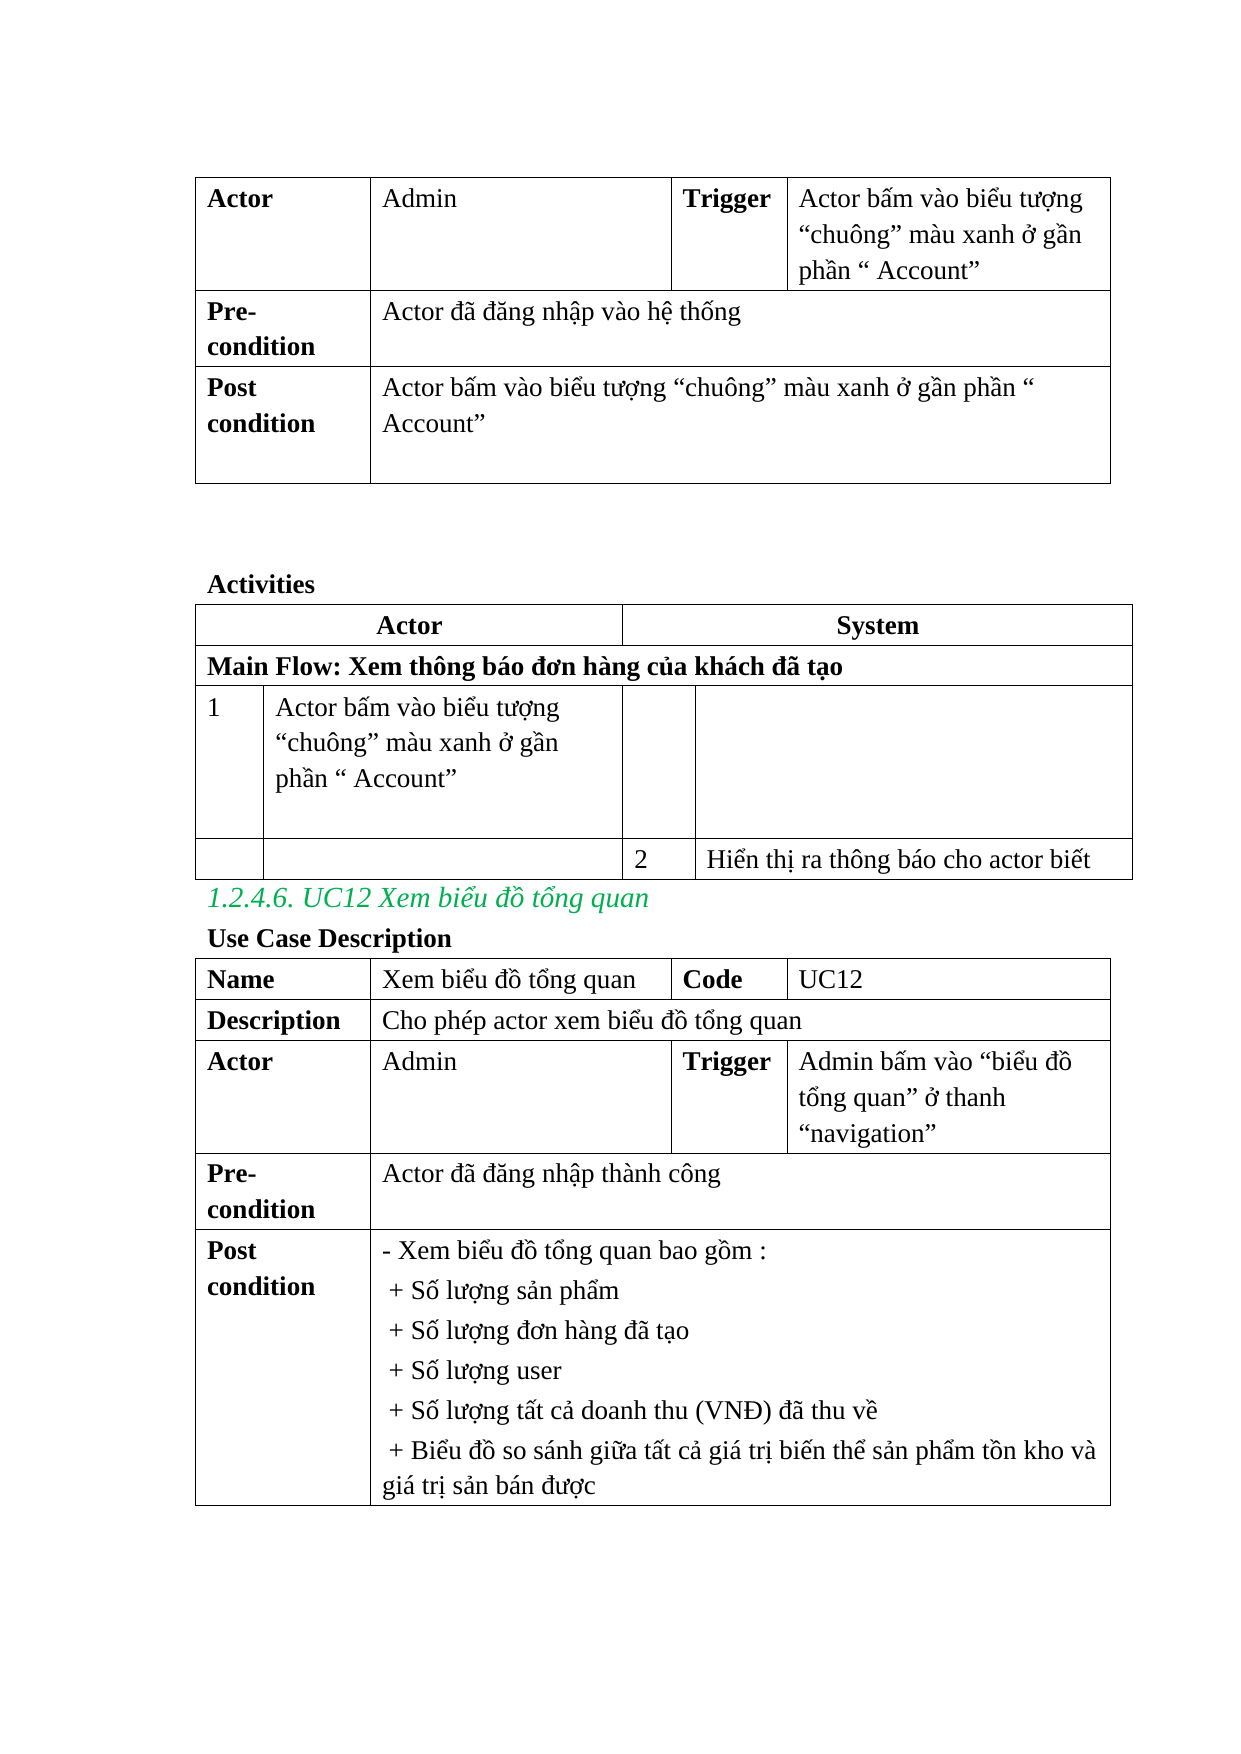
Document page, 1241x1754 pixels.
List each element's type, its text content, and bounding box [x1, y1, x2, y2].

table_cell Actor bấm vào biểu tượng “chuông” màu xanh ở gần phần “ Account” [264, 686, 622, 838]
table_cell Trigger [672, 178, 787, 289]
subtitle 1.2.4.6. UC12 Xem biểu đồ tổng quan [207, 880, 1122, 913]
table_cell [264, 839, 622, 879]
table_cell Post condition [196, 1230, 370, 1505]
table_header System [623, 605, 1132, 644]
table_cell - Xem biểu đồ tổng quan bao gồm : + Số lượng sản phẩm + Số lượng đơn hàng đã tạo + Số lượng user + Số lượng tất cả doanh thu (VNĐ) đã thu về + Biểu đồ so sánh giữa tất cả giá trị biến thể sản phẩm tồn kho và giá trị sản bán được [371, 1230, 1110, 1505]
table_cell [196, 839, 263, 879]
table_cell Trigger [672, 1041, 787, 1152]
table_cell Cho phép actor xem biểu đồ tổng quan [371, 1000, 1110, 1040]
table_cell Main Flow: Xem thông báo đơn hàng của khách đã tạo [196, 646, 1132, 685]
table_header Xem biểu đồ tổng quan [371, 959, 671, 999]
table_cell Actor bấm vào biểu tượng “chuông” màu xanh ở gần phần “ Account” [371, 367, 1110, 483]
text Activities [207, 568, 1122, 599]
table_cell Actor [196, 1041, 370, 1152]
table_cell Hiển thị ra thông báo cho actor biết [696, 839, 1132, 879]
table_cell 1 [196, 686, 263, 838]
table_cell Admin [371, 1041, 671, 1152]
table_cell 2 [623, 839, 695, 879]
table_cell Pre-condition [196, 291, 370, 366]
table_cell Actor [196, 178, 370, 289]
table_cell [696, 686, 1132, 838]
table_cell Post condition [196, 367, 370, 483]
table_cell Pre-condition [196, 1154, 370, 1229]
table_header Name [196, 959, 370, 999]
table_header Code [672, 959, 787, 999]
table_cell Description [196, 1000, 370, 1040]
table_header Actor [196, 605, 622, 644]
table_cell Actor bấm vào biểu tượng “chuông” màu xanh ở gần phần “ Account” [788, 178, 1110, 289]
table_cell Admin bấm vào “biểu đồ tổng quan” ở thanh “navigation” [788, 1041, 1110, 1152]
table_cell Actor đã đăng nhập thành công [371, 1154, 1110, 1229]
table_cell Admin [371, 178, 671, 289]
table_cell Actor đã đăng nhập vào hệ thống [371, 291, 1110, 366]
text Use Case Description [207, 922, 1122, 953]
table_cell [623, 686, 695, 838]
table_header UC12 [788, 959, 1110, 999]
